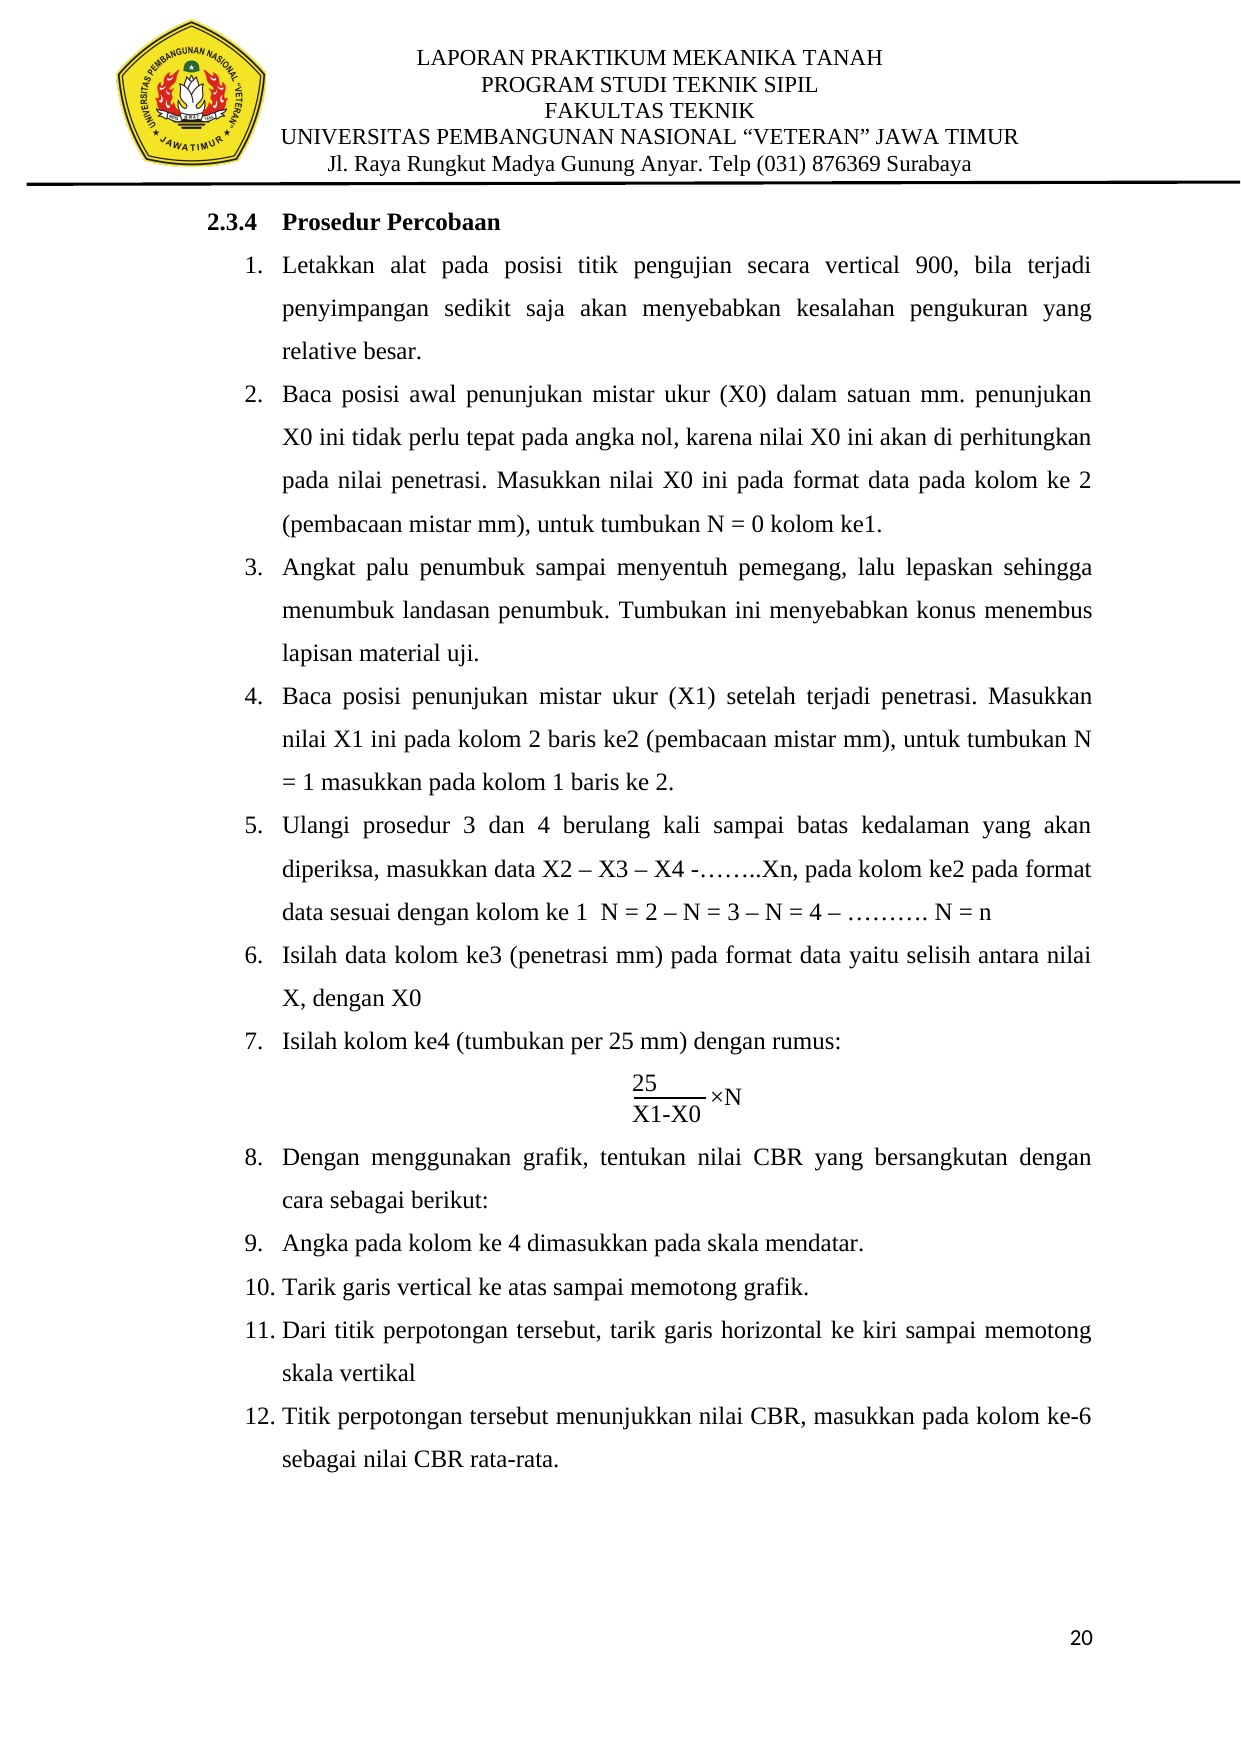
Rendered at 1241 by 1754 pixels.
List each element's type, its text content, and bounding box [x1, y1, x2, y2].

list Baca posisi awal penunjukan mistar ukur (X0) dalam satuan mm. penunjukan X0 ini tidak perlu tepat pada angka nol, karena nilai X0 ini akan di perhitungkan pada nilai penetrasi. Masukkan nilai X0 ini pada format data pada kolom ke 2 (pembacaan mistar mm), untuk tumbukan N = 0 kolom ke1. [244, 379, 1093, 537]
list Titik perpotongan tersebut menunjukkan nilai CBR, masukkan pada kolom ke-6 sebagai nilai CBR rata-rata. [244, 1401, 1093, 1473]
list Letakkan alat pada posisi titik pengujian secara vertical 900, bila terjadi penyimpangan sedikit saja akan menyebabkan kesalahan pengukuran yang relative besar. [244, 250, 1093, 365]
list Angkat palu penumbuk sampai menyentuh pemegang, lalu lepaskan sehingga menumbuk landasan penumbuk. Tumbukan ini menyebabkan konus menembus lapisan material uji. [244, 552, 1093, 667]
list Dengan menggunakan grafik, tentukan nilai CBR yang bersangkutan dengan cara sebagai berikut: [244, 1142, 1093, 1214]
text Prosedur Percobaan [207, 207, 1093, 236]
list Baca posisi penunjukan mistar ukur (X1) setelah terjadi penetrasi. Masukkan nilai X1 ini pada kolom 2 baris ke2 (pembacaan mistar mm), untuk tumbukan N = 1 masukkan pada kolom 1 baris ke 2. [244, 681, 1093, 796]
list Ulangi prosedur 3 dan 4 berulang kali sampai batas kedalaman yang akan diperiksa, masukkan data X2 – X3 – X4 -……..Xn, pada kolom ke2 pada format data sesuai dengan kolom ke 1 N = 2 – N = 3 – N = 4 – ………. N = n [244, 811, 1093, 926]
list Tarik garis vertical ke atas sampai memotong grafik. [244, 1272, 1093, 1300]
list Isilah data kolom ke3 (penetrasi mm) pada format data yaitu selisih antara nilai X, dengan X0 [244, 940, 1093, 1012]
picture [116, 19, 267, 167]
list Isilah kolom ke4 (tumbukan per 25 mm) dengan rumus: [244, 1026, 1093, 1055]
list Angka pada kolom ke 4 dimasukkan pada skala mendatar. [244, 1228, 1093, 1257]
list Dari titik perpotongan tersebut, tarik garis horizontal ke kiri sampai memotong skala vertikal [244, 1315, 1093, 1387]
